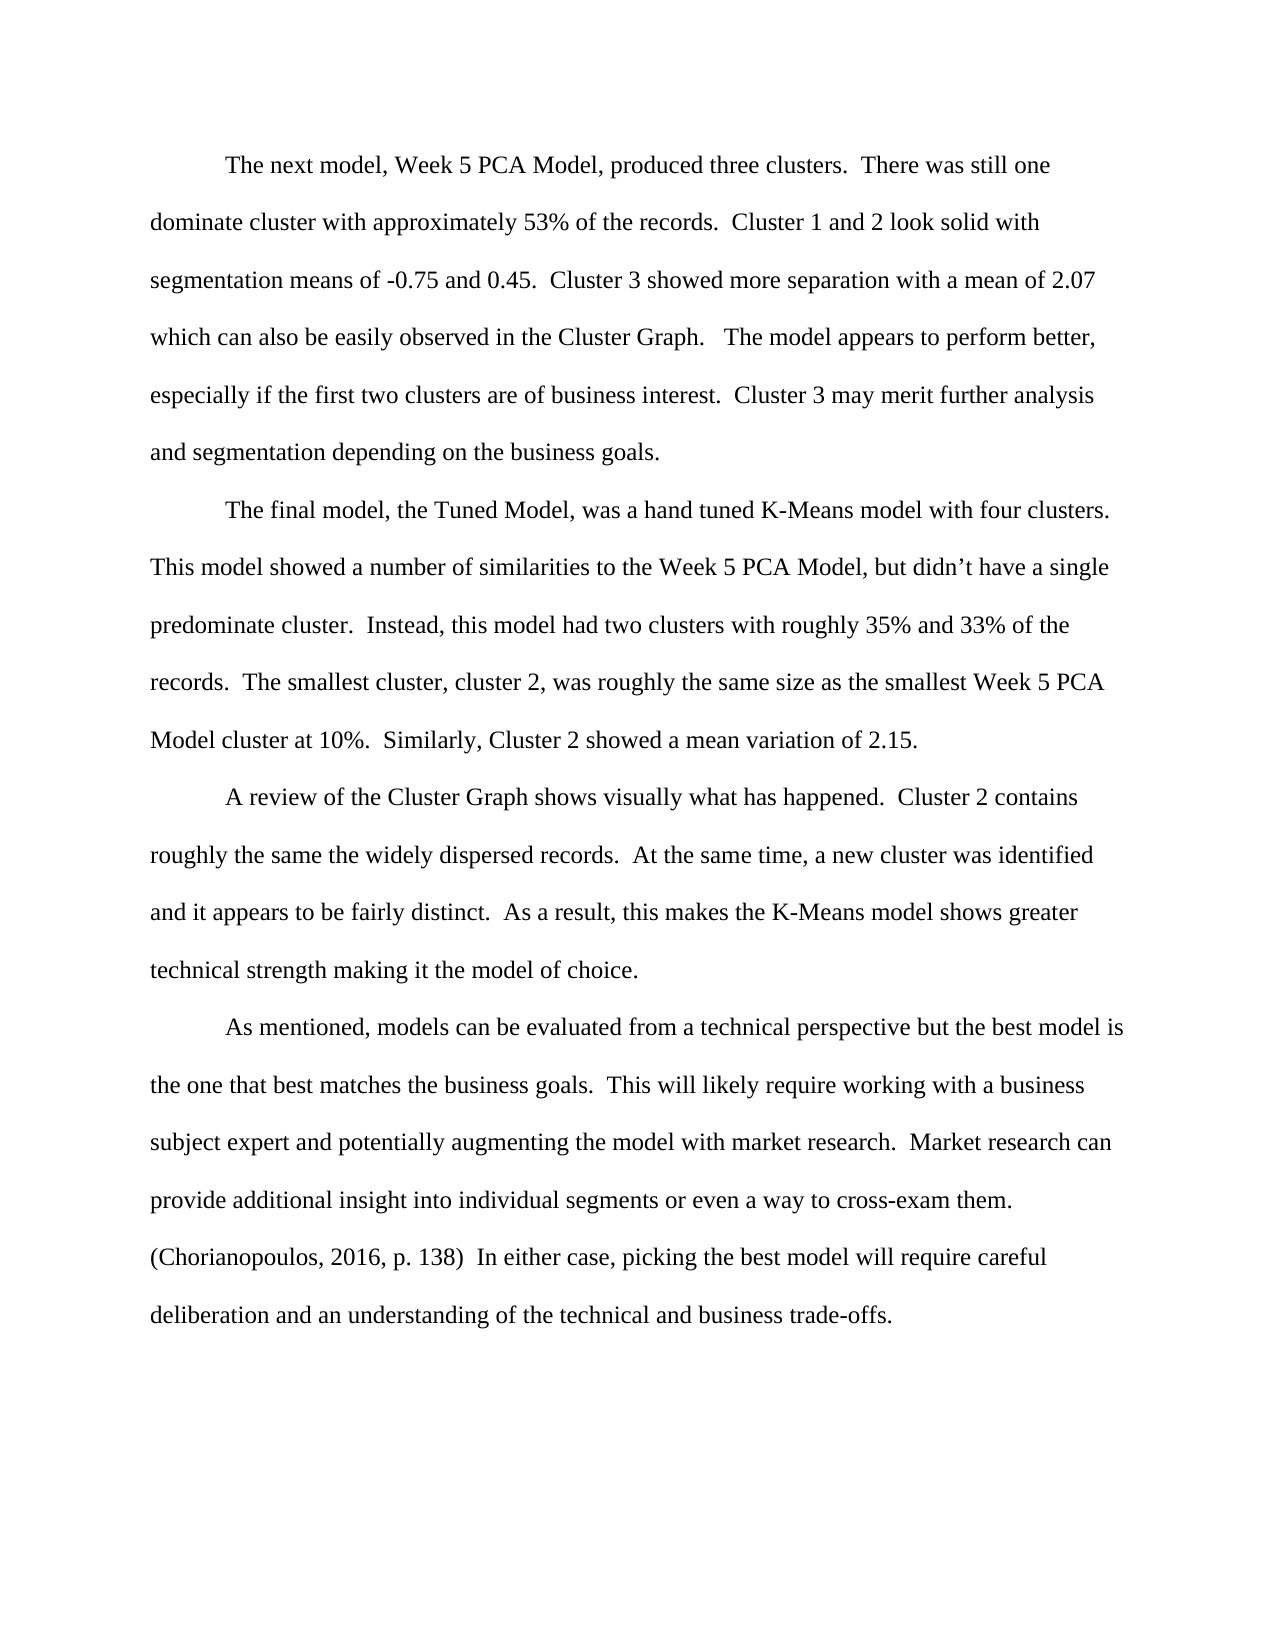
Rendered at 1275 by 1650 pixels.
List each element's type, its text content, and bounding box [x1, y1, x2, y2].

text The final model, the Tuned Model, was a hand tuned K-Means model with four clusters. This model showed a number of similarities to the Week 5 PCA Model, but didn’t have a single predominate cluster. Instead, this model had two clusters with roughly 35% and 33% of the records. The smallest cluster, cluster 2, was roughly the same size as the smallest Week 5 PCA Model cluster at 10%. Similarly, Cluster 2 showed a mean variation of 2.15. [150, 495, 1125, 754]
text The next model, Week 5 PCA Model, produced three clusters. There was still one dominate cluster with approximately 53% of the records. Cluster 1 and 2 look solid with segmentation means of -0.75 and 0.45. Cluster 3 showed more separation with a mean of 2.07 which can also be easily observed in the Cluster Graph. The model appears to perform better, especially if the first two clusters are of business interest. Cluster 3 may merit further analysis and segmentation depending on the business goals. [150, 150, 1125, 466]
text As mentioned, models can be evaluated from a technical perspective but the best model is the one that best matches the business goals. This will likely require working with a business subject expert and potentially augmenting the model with market research. Market research can provide additional insight into individual segments or even a way to cross-exam them. In either case, picking the best model will require careful deliberation and an understanding of the technical and business trade-offs. [150, 1012, 1125, 1329]
text A review of the Cluster Graph shows visually what has happened. Cluster 2 contains roughly the same the widely dispersed records. At the same time, a new cluster was identified and it appears to be fairly distinct. As a result, this makes the K-Means model shows greater technical strength making it the model of choice. [150, 782, 1125, 984]
